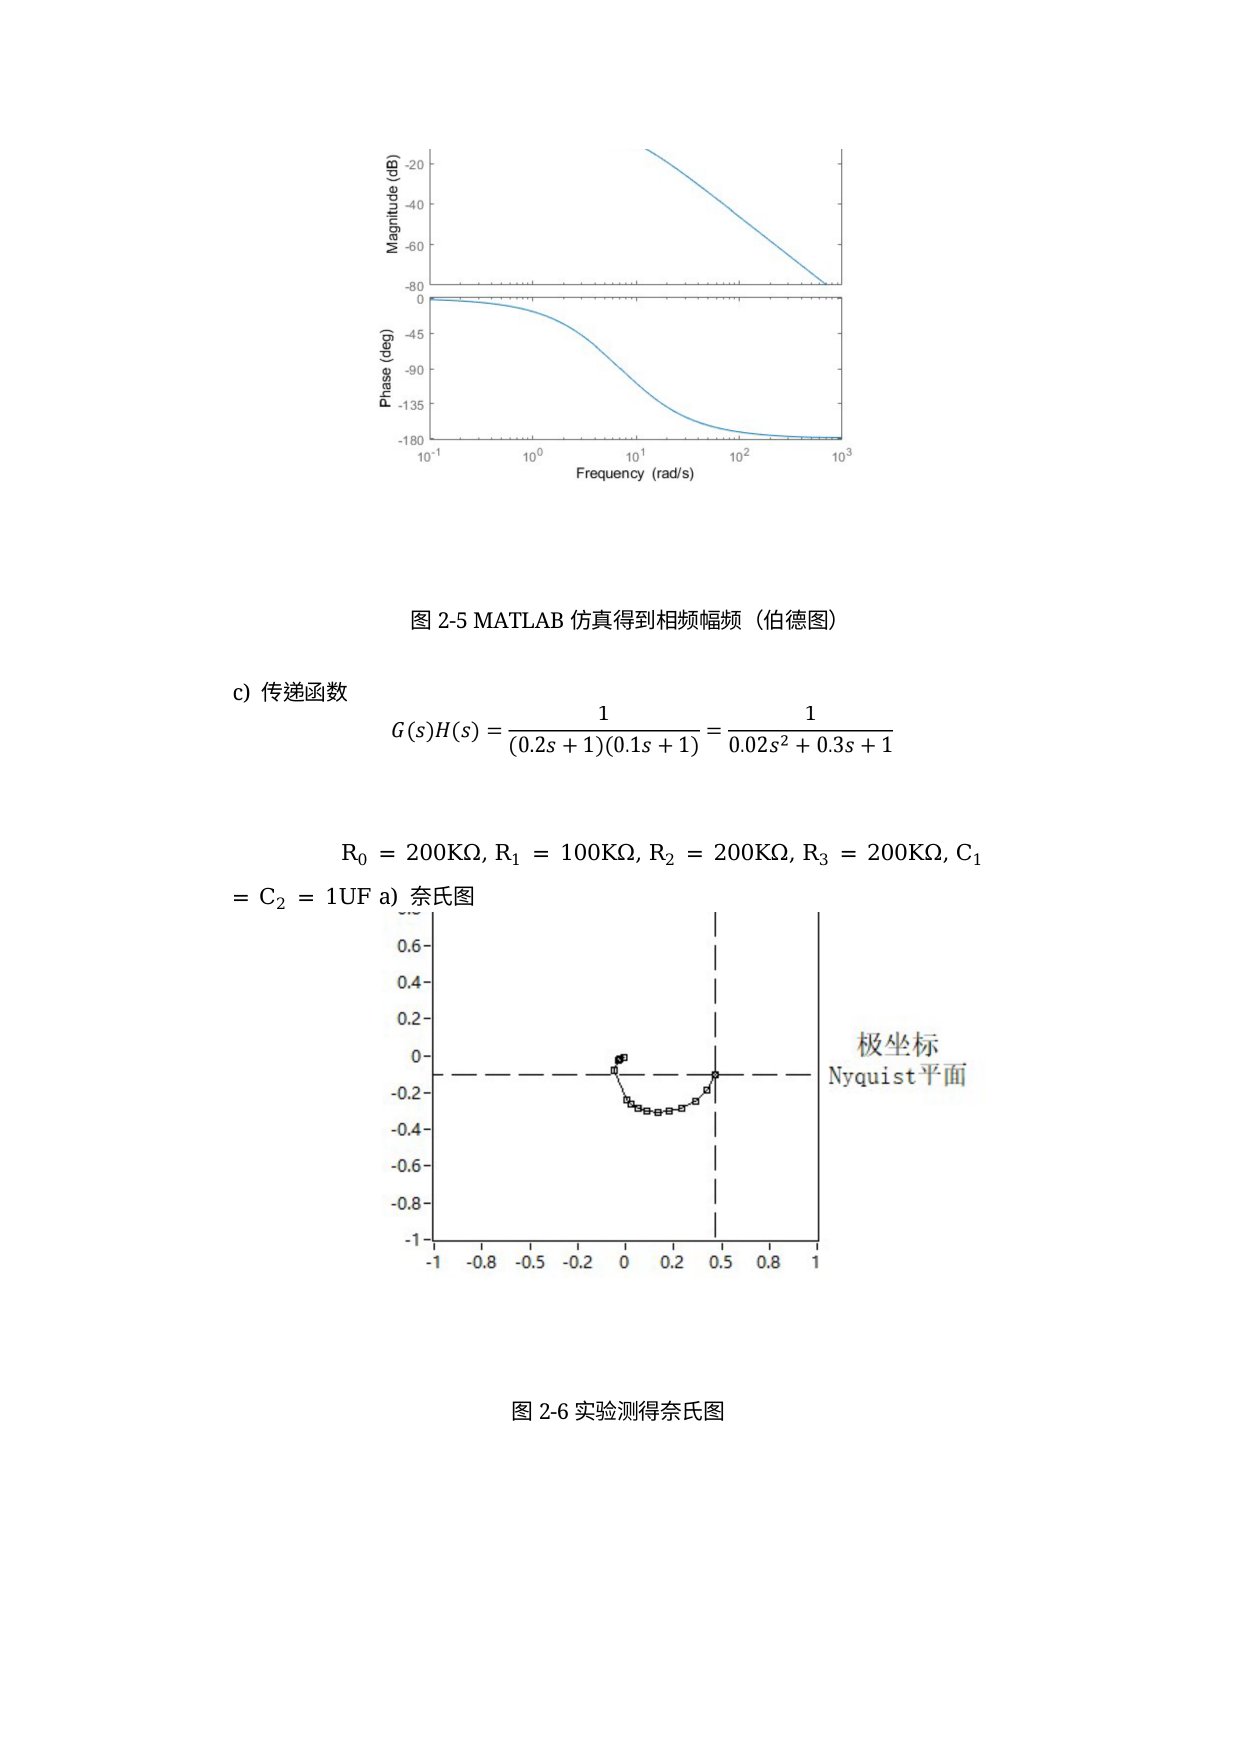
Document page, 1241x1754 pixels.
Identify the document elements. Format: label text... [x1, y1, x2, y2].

picture [392, 706, 893, 757]
text R0 = 200KΩ, R1 = 100KΩ, R2 = 200KΩ, R3 = 200KΩ, C1 = C2 = 1UF a) 奈氏图 [232, 838, 987, 912]
picture [346, 149, 894, 485]
text 图 2-6 实验测得奈氏图 [511, 1397, 1054, 1424]
text c) 传递函数 [232, 679, 1054, 706]
picture [292, 912, 991, 1278]
text 图 2-5 MATLAB 仿真得到相频幅频（伯德图） [410, 607, 1054, 634]
